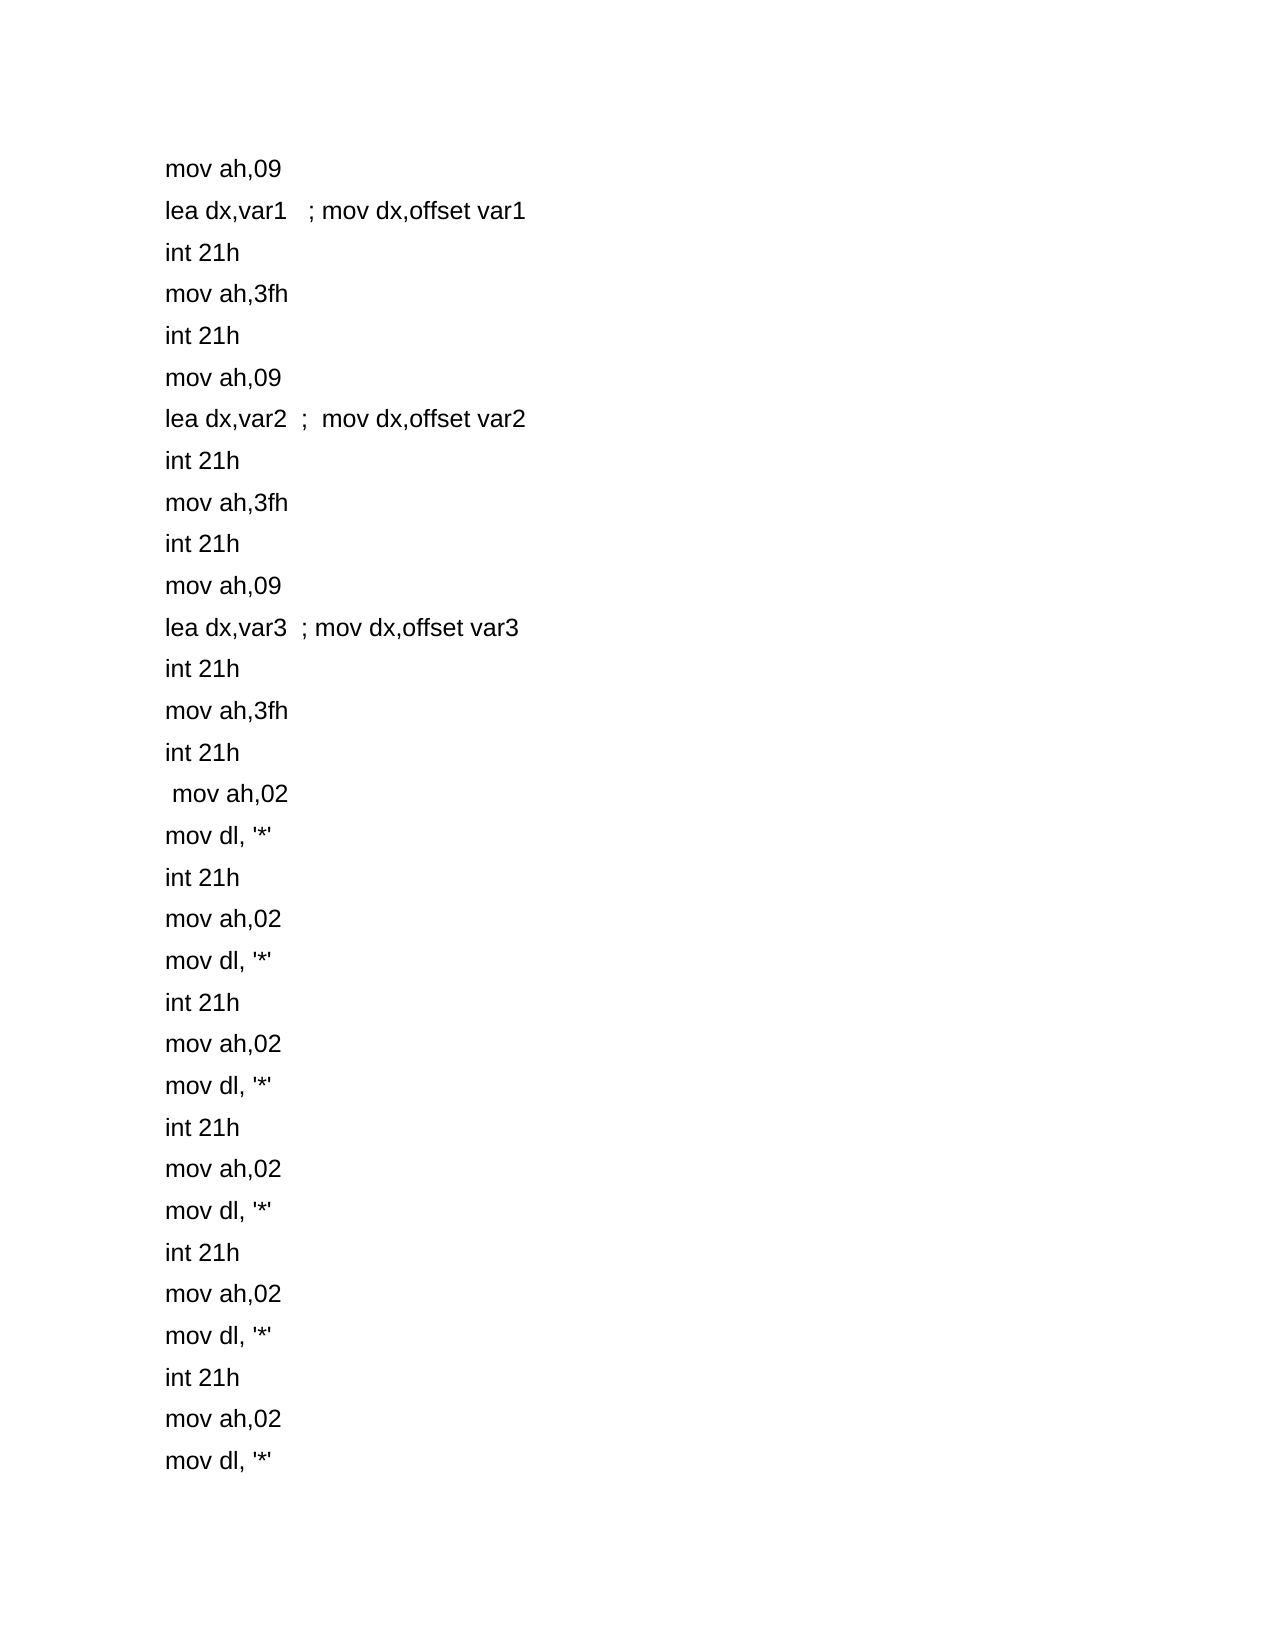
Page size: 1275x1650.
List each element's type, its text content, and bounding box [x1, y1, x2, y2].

text mov ah,09 [150, 567, 1125, 604]
text int 21h [150, 233, 1125, 271]
text int 21h [150, 317, 1125, 354]
text mov ah,02 [150, 1275, 1125, 1312]
text mov ah,02 [150, 1150, 1125, 1187]
text lea dx,var3 ; mov dx,offset var3 [150, 608, 1125, 646]
text int 21h [150, 525, 1125, 562]
text int 21h [150, 733, 1125, 771]
text mov ah,3fh [150, 275, 1125, 312]
text mov ah,3fh [150, 483, 1125, 521]
text mov dl, '*' [150, 817, 1125, 854]
text mov ah,02 [150, 1025, 1125, 1062]
text mov dl, '*' [150, 1067, 1125, 1104]
text int 21h [150, 858, 1125, 896]
text mov ah,3fh [150, 692, 1125, 729]
text lea dx,var1 ; mov dx,offset var1 [150, 192, 1125, 229]
text int 21h [150, 983, 1125, 1021]
text mov ah,02 [150, 1400, 1125, 1437]
text mov dl, '*' [150, 1442, 1125, 1479]
text mov dl, '*' [150, 1317, 1125, 1354]
text int 21h [150, 1108, 1125, 1146]
text mov ah,09 [150, 150, 1125, 187]
text int 21h [150, 442, 1125, 479]
text mov ah,09 [150, 358, 1125, 396]
text mov dl, '*' [150, 942, 1125, 979]
text int 21h [150, 650, 1125, 687]
text int 21h [150, 1358, 1125, 1396]
text mov ah,02 [150, 900, 1125, 937]
text lea dx,var2 ; mov dx,offset var2 [150, 400, 1125, 437]
text mov dl, '*' [150, 1192, 1125, 1229]
text int 21h [150, 1233, 1125, 1271]
text mov ah,02 [150, 775, 1125, 812]
